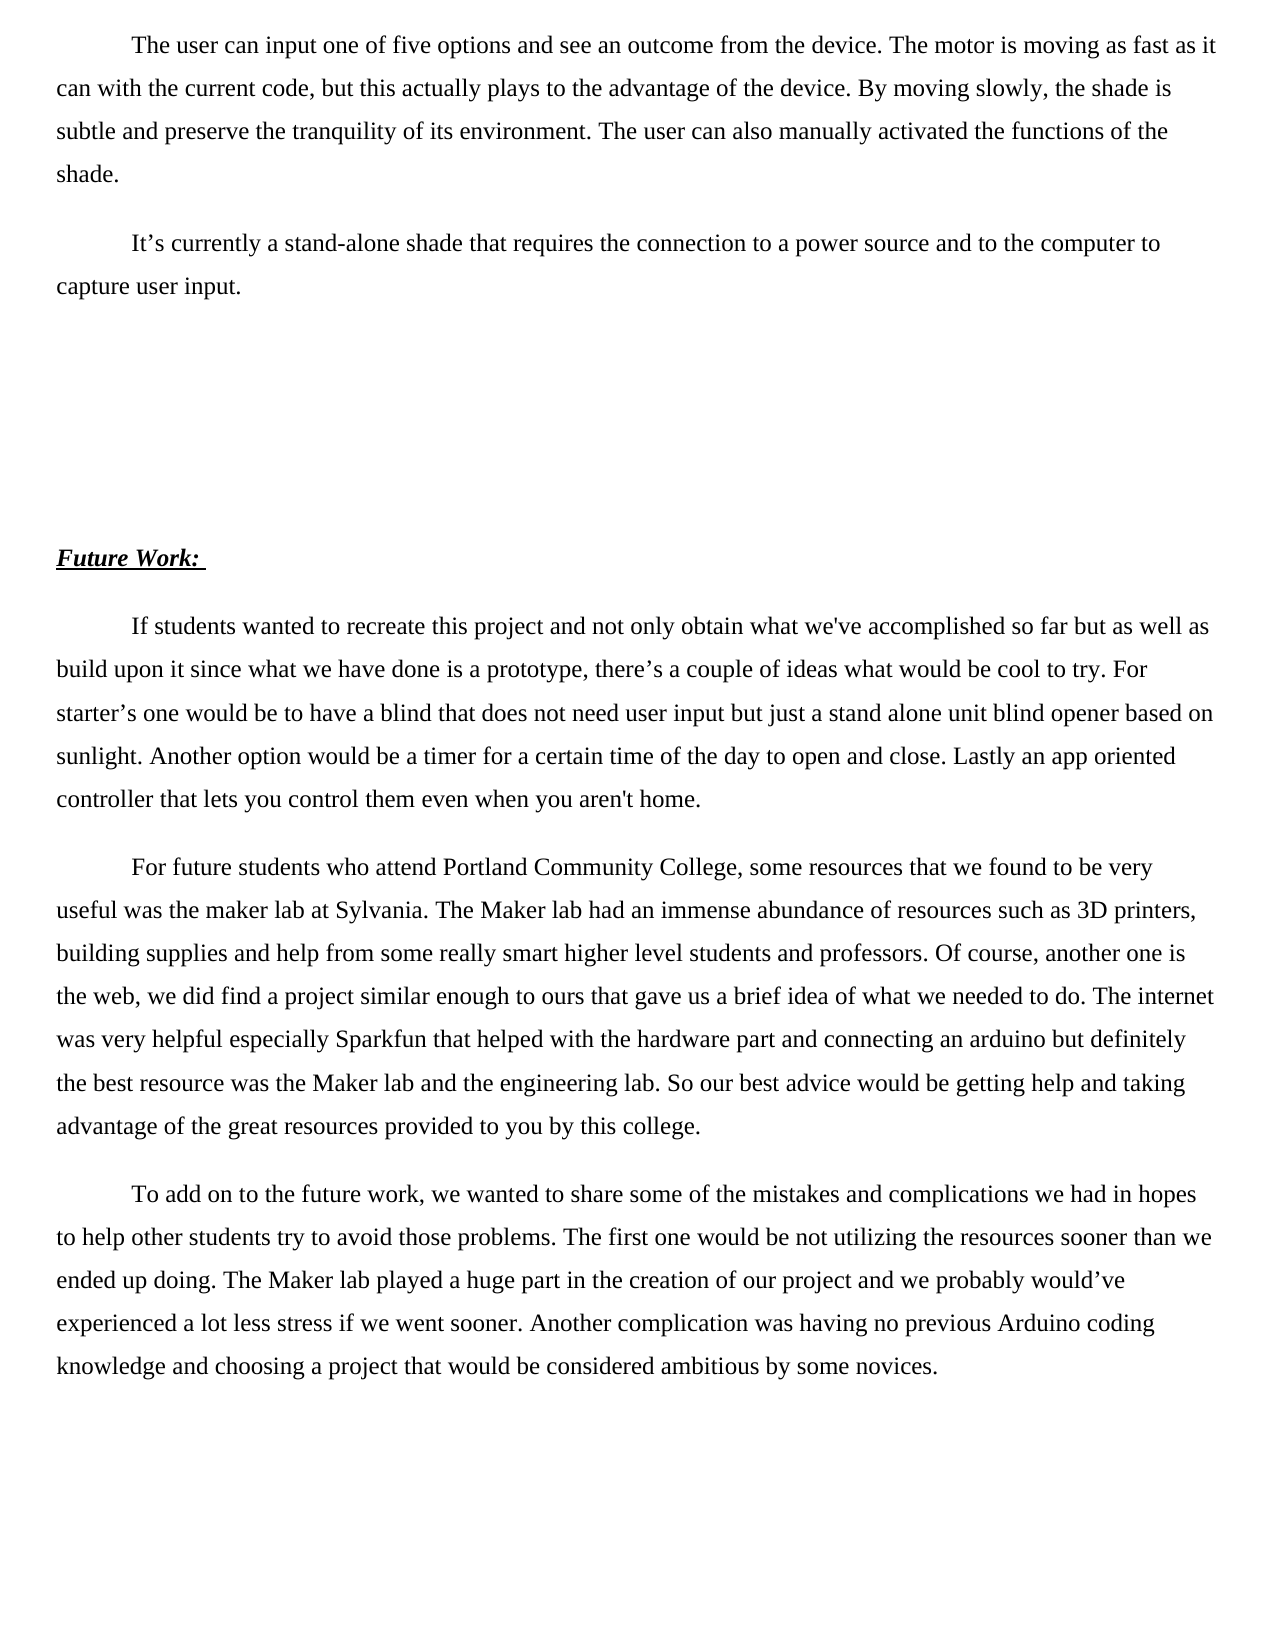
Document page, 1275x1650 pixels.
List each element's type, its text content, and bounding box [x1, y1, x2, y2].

text It’s currently a stand-alone shade that requires the connection to a power source and to the computer to capture user input. [10, 228, 1219, 299]
text If students wanted to recreate this project and not only obtain what we've accomplished so far but as well as build upon it since what we have done is a prototype, there’s a couple of ideas what would be cool to try. For starter’s one would be to have a blind that does not need user input but just a stand alone unit blind opener based on sunlight. Another option would be a timer for a certain time of the day to open and close. Lastly an app oriented controller that lets you control them even when you aren't home. [10, 611, 1219, 813]
text To add on to the future work, we wanted to share some of the mistakes and complications we had in hopes to help other students try to avoid those problems. The first one would be not utilizing the resources sooner than we ended up doing. The Maker lab played a huge part in the creation of our project and we probably would’ve experienced a lot less stress if we went sooner. Another complication was having no previous Arduino coding knowledge and choosing a project that would be considered ambitious by some novices. [10, 1179, 1219, 1380]
text For future students who attend Portland Community College, some resources that we found to be very useful was the maker lab at Sylvania. The Maker lab had an immense abundance of resources such as 3D printers, building supplies and help from some really smart higher level students and professors. Of course, another one is the web, we did find a project similar enough to ours that gave us a brief idea of what we needed to do. The internet was very helpful especially Sparkfun that helped with the hardware part and connecting an arduino but definitely the best resource was the Maker lab and the engineering lab. So our best advice would be getting help and taking advantage of the great resources provided to you by this college. [10, 852, 1219, 1139]
text The user can input one of five options and see an outcome from the device. The motor is moving as fast as it can with the current code, but this actually plays to the advantage of the device. By moving slowly, the shade is subtle and preserve the tranquility of its environment. The user can also manually activated the functions of the shade. [56, 30, 1219, 188]
text Future Work: [10, 543, 1219, 572]
